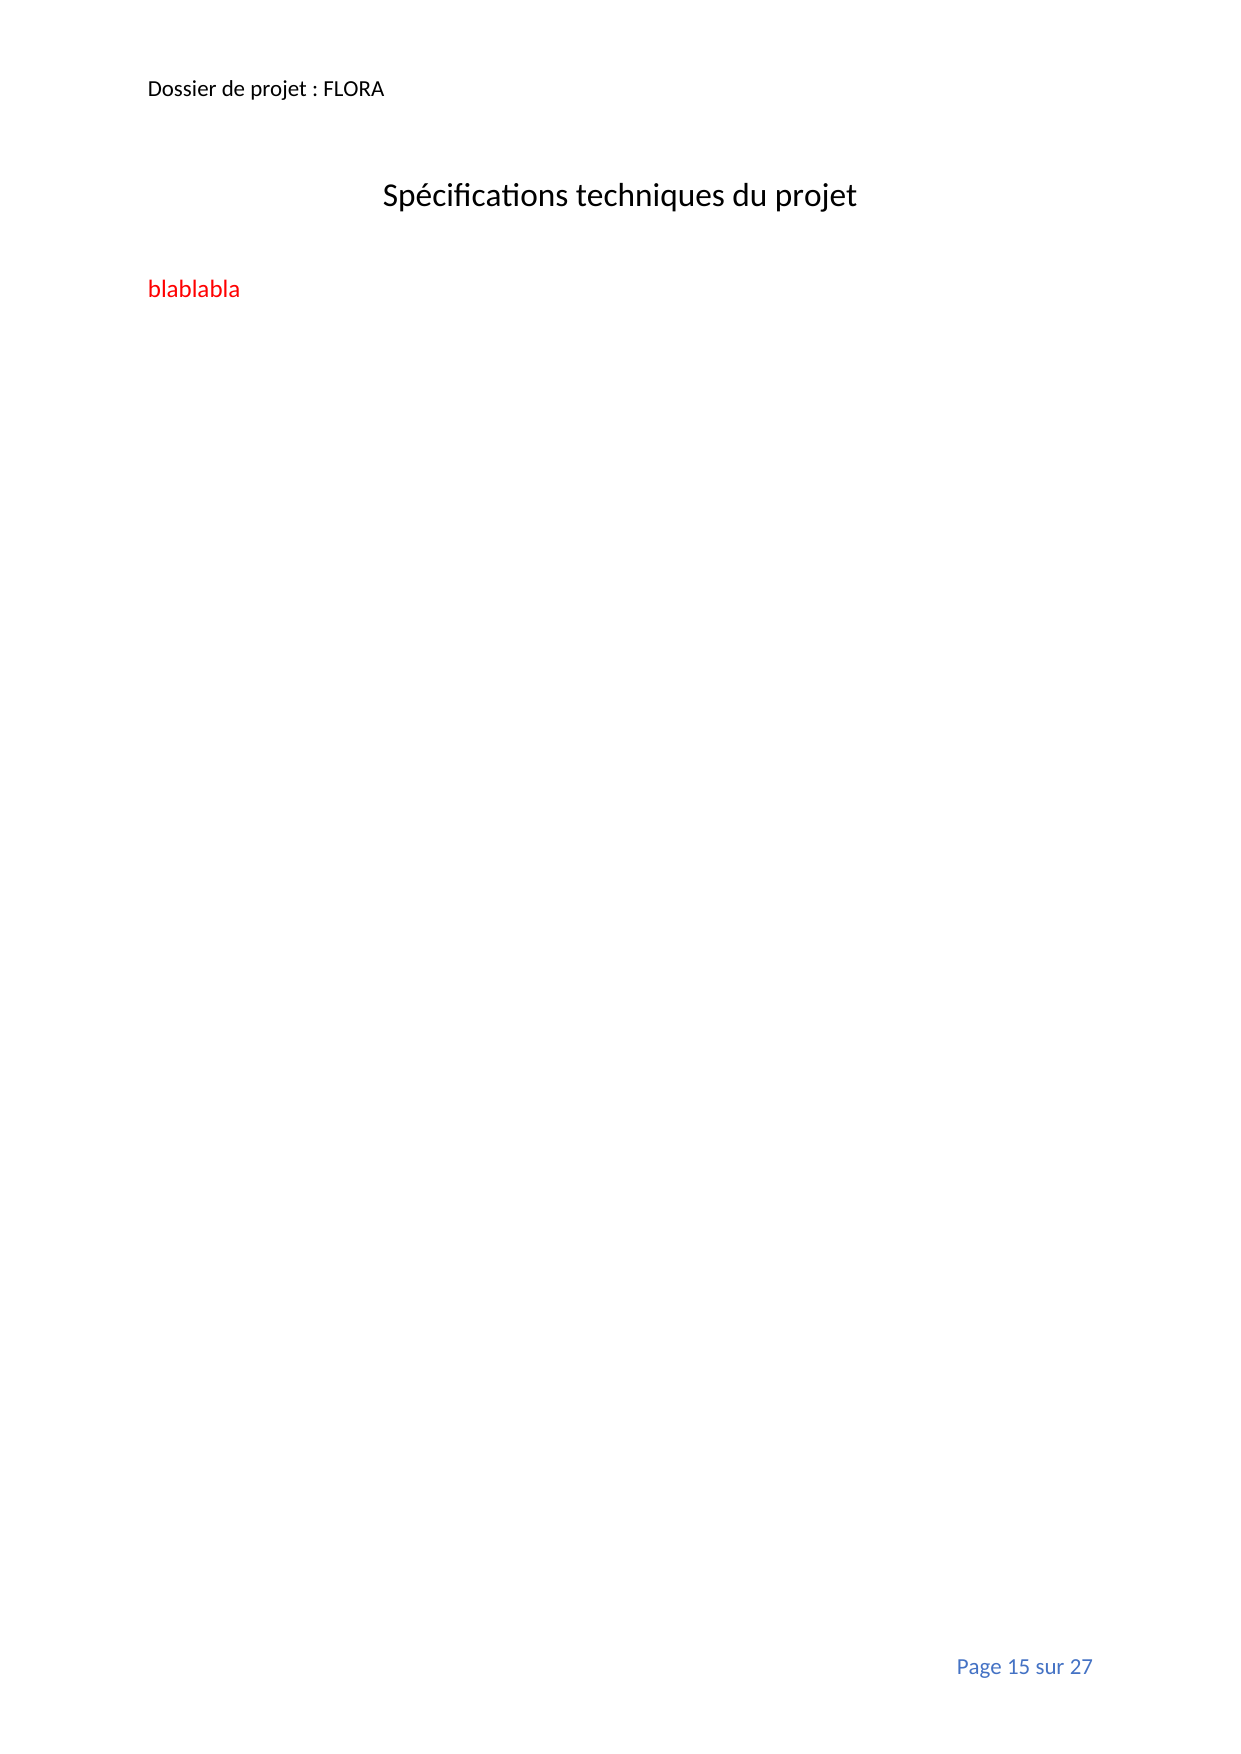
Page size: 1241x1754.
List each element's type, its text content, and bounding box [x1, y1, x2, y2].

text blablabla [148, 274, 1093, 304]
subtitle Spécifications techniques du projet [148, 174, 1093, 215]
